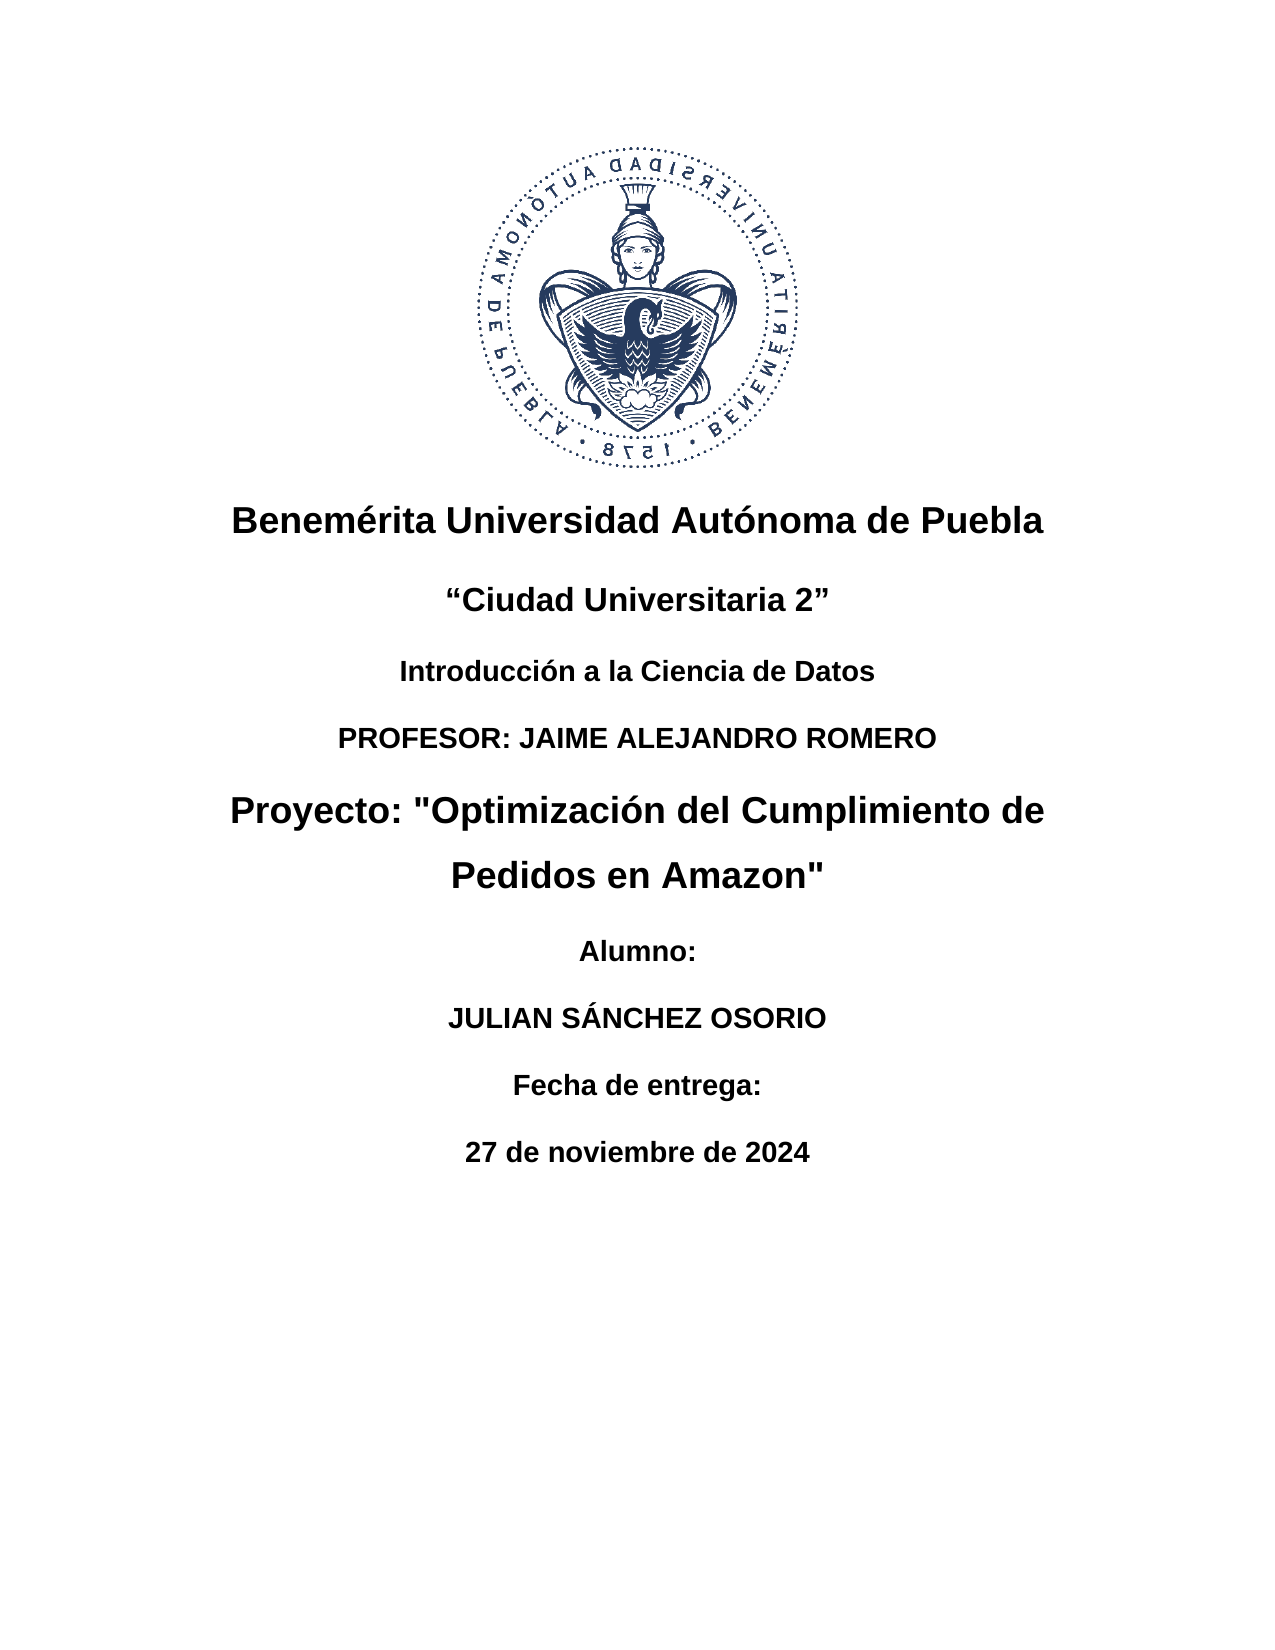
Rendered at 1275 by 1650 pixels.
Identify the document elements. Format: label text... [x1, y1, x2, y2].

text Alumno: [177, 934, 1098, 968]
text PROFESOR: JAIME ALEJANDRO ROMERO [177, 721, 1098, 755]
text Fecha de entrega: [177, 1068, 1098, 1102]
text “Ciudad Universitaria 2” [177, 580, 1098, 618]
text 27 de noviembre de 2024 [177, 1135, 1098, 1169]
text Introducción a la Ciencia de Datos [177, 654, 1098, 688]
text Benemérita Universidad Autónoma de Puebla [177, 498, 1098, 542]
picture [477, 147, 798, 468]
text JULIAN SÁNCHEZ OSORIO [177, 1001, 1098, 1035]
text Proyecto: "Optimización del Cumplimiento de Pedidos en Amazon" [177, 788, 1098, 896]
